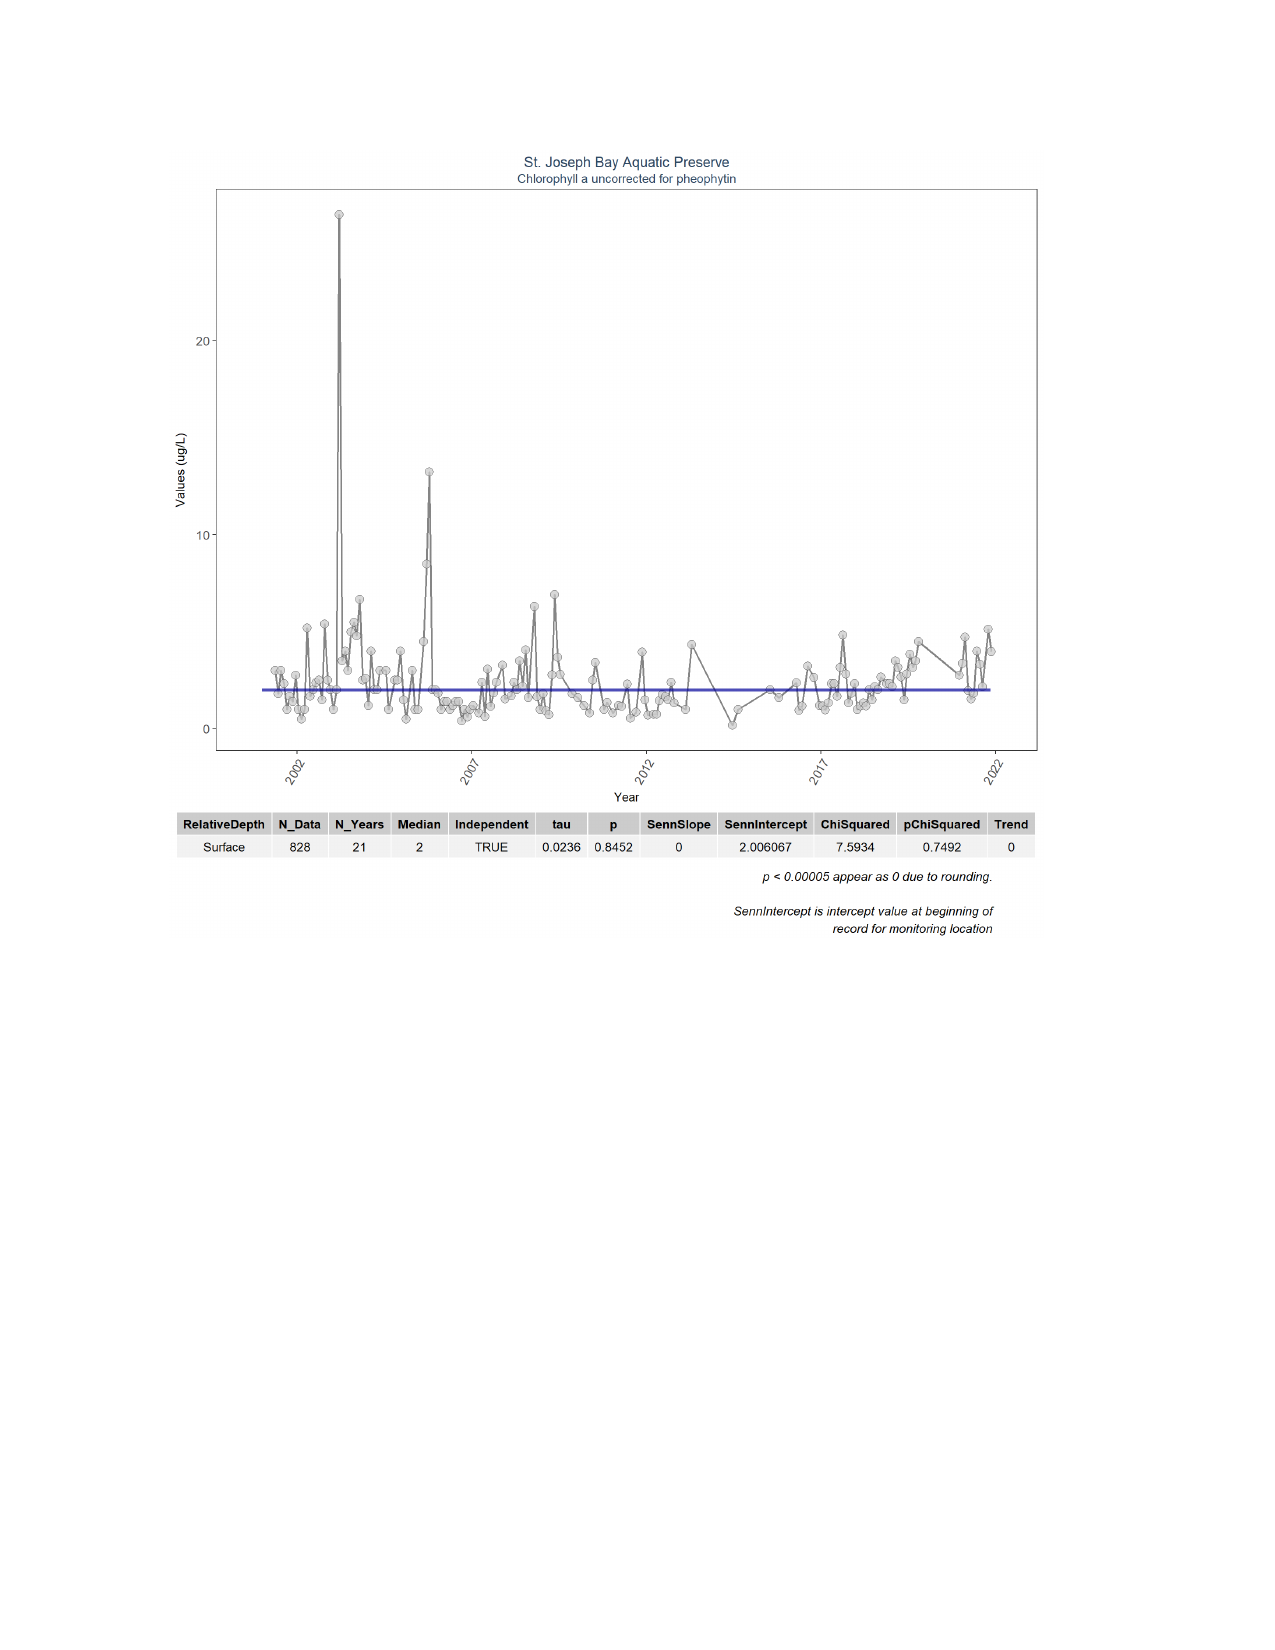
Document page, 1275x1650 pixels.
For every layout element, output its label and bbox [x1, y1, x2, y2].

picture [168, 150, 1044, 938]
